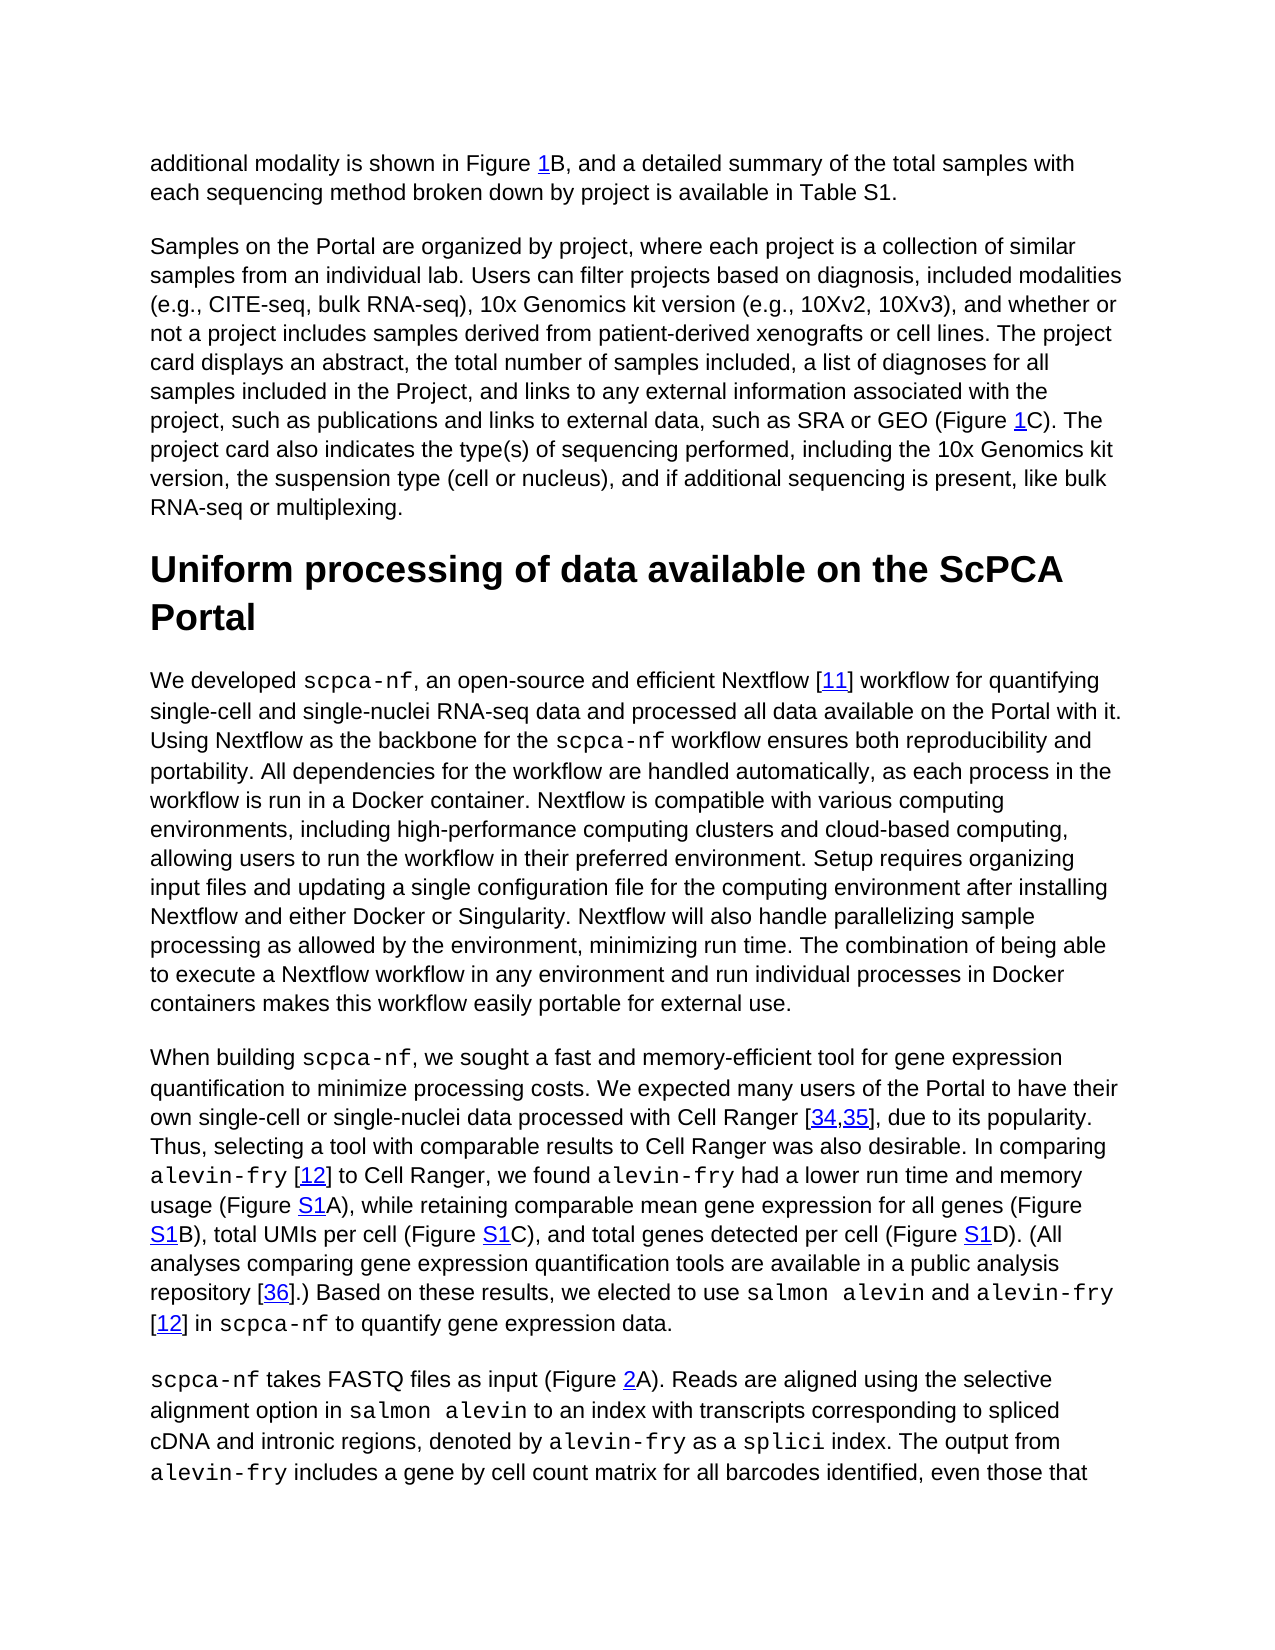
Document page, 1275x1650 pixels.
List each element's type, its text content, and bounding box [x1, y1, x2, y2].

subtitle Uniform processing of data available on the ScPCA Portal [150, 547, 1125, 638]
text We developed scpca-nf, an open-source and efficient Nextflow [11] workflow for quantifying single-cell and single-nuclei RNA-seq data and processed all data available on the Portal with it. Using Nextflow as the backbone for the scpca-nf workflow ensures both reproducibility and portability. All dependencies for the workflow are handled automatically, as each process in the workflow is run in a Docker container. Nextflow is compatible with various computing environments, including high-performance computing clusters and cloud-based computing, allowing users to run the workflow in their preferred environment. Setup requires organizing input files and updating a single configuration file for the computing environment after installing Nextflow and either Docker or Singularity. Nextflow will also handle parallelizing sample processing as allowed by the environment, minimizing run time. The combination of being able to execute a Nextflow workflow in any environment and run individual processes in Docker containers makes this workflow easily portable for external use. [150, 667, 1125, 1016]
text When building scpca-nf, we sought a fast and memory-efficient tool for gene expression quantification to minimize processing costs. We expected many users of the Portal to have their own single-cell or single-nuclei data processed with Cell Ranger [34,35], due to its popularity. Thus, selecting a tool with comparable results to Cell Ranger was also desirable. In comparing alevin-fry [12] to Cell Ranger, we found alevin-fry had a lower run time and memory usage (Figure S1A), while retaining comparable mean gene expression for all genes (Figure S1B), total UMIs per cell (Figure S1C), and total genes detected per cell (Figure S1D). (All analyses comparing gene expression quantification tools are available in a public analysis repository [36].) Based on these results, we elected to use salmon alevin and alevin-fry [12] in scpca-nf to quantify gene expression data. [150, 1044, 1125, 1339]
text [150, 150, 1125, 205]
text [150, 1366, 1125, 1488]
text Samples on the Portal are organized by project, where each project is a collection of similar samples from an individual lab. Users can filter projects based on diagnosis, included modalities (e.g., CITE-seq, bulk RNA-seq), 10x Genomics kit version (e.g., 10Xv2, 10Xv3), and whether or not a project includes samples derived from patient-derived xenografts or cell lines. The project card displays an abstract, the total number of samples included, a list of diagnoses for all samples included in the Project, and links to any external information associated with the project, such as publications and links to external data, such as SRA or GEO (Figure 1C). The project card also indicates the type(s) of sequencing performed, including the 10x Genomics kit version, the suspension type (cell or nucleus), and if additional sequencing is present, like bulk RNA-seq or multiplexing. [150, 233, 1125, 520]
